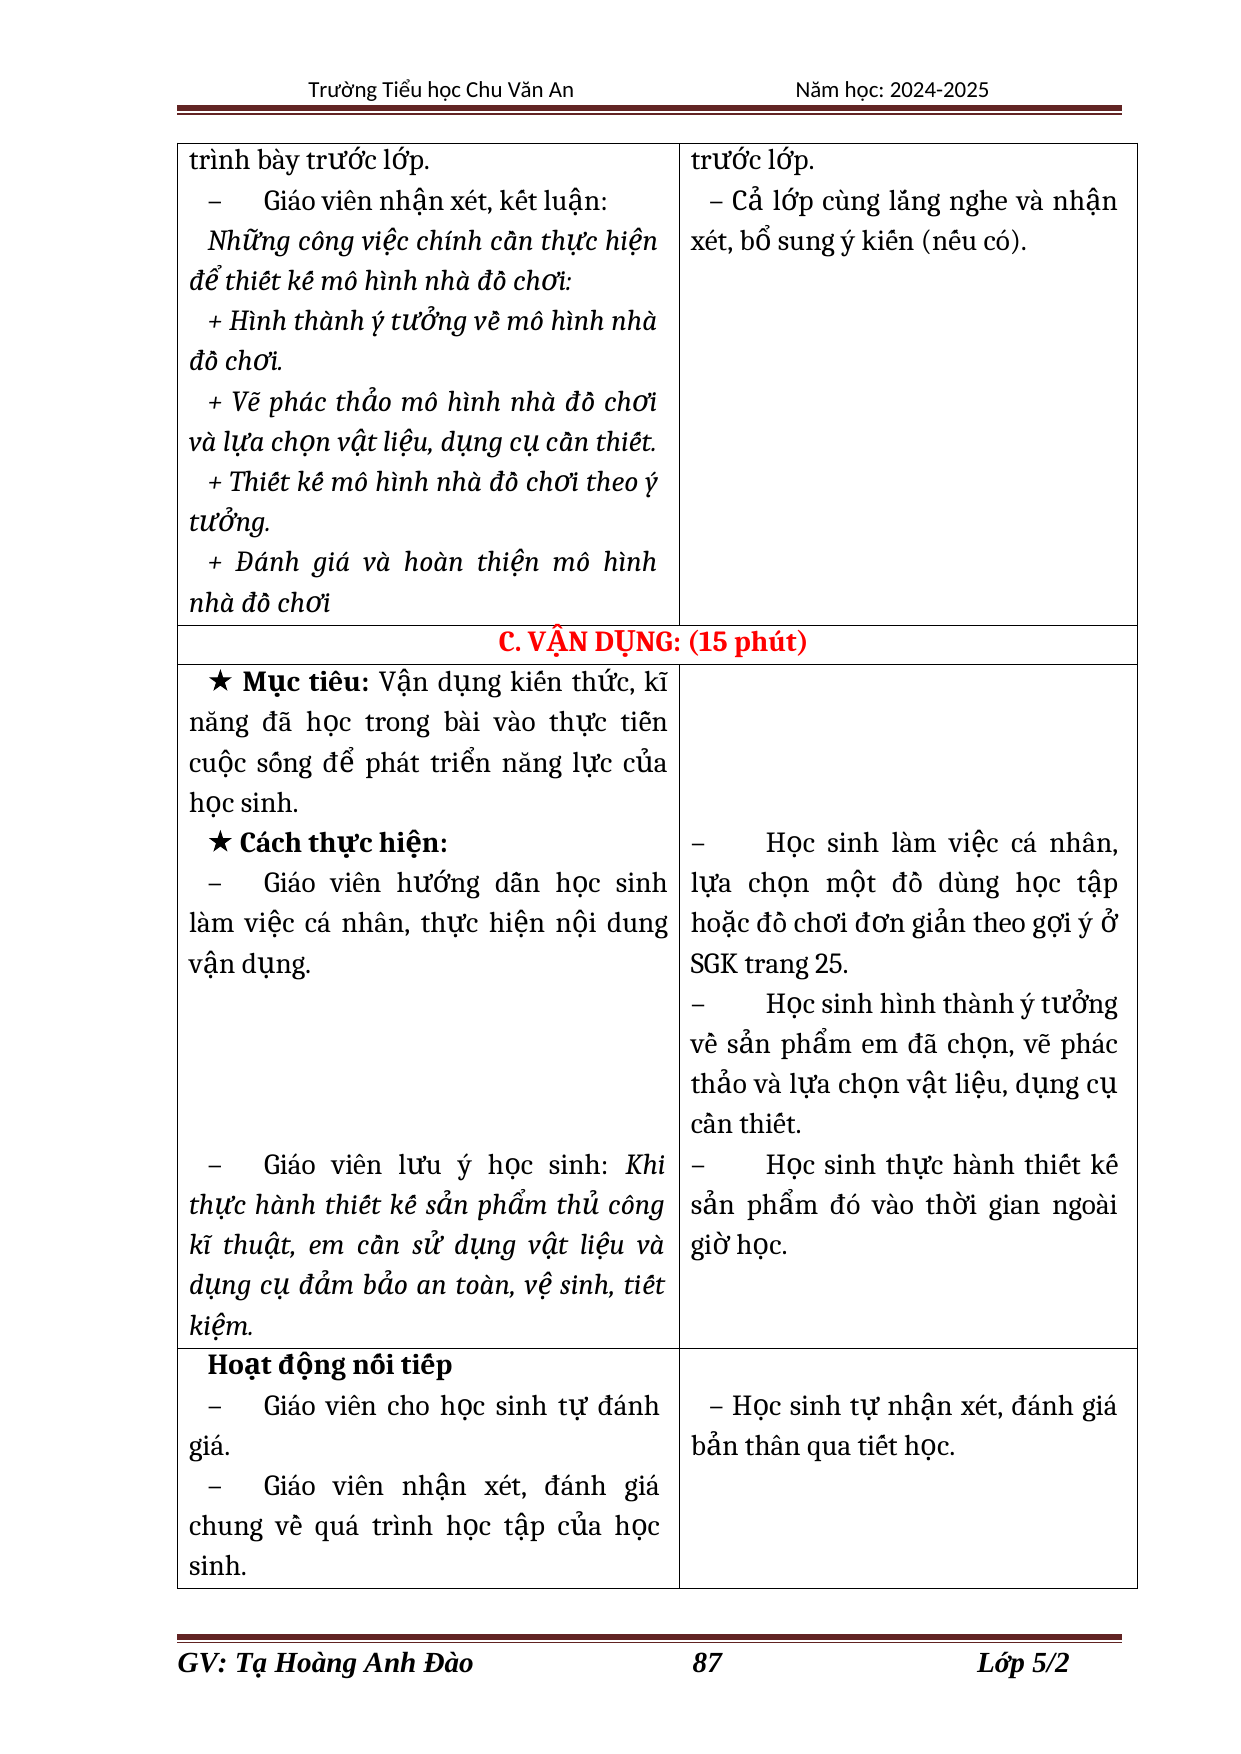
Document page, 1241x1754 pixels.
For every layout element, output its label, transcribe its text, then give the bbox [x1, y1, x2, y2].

table_cell Mục tiêu: Vận dụng kiến thức, kĩ năng đã học trong bài vào thực tiễn cuộc sống để phát triển năng lực của học sinh. Cách thực hiện: – Giáo viên hướng dẫn học sinh làm việc cá nhân, thực hiện nội dung vận dụng. – Giáo viên lưu ý học sinh: Khi thực hành thiết kế sản phẩm thủ công kĩ thuật, em cần sử dụng vật liệu và dụng cụ đảm bảo an toàn, vệ sinh, tiết kiệm. [178, 665, 679, 1347]
table_cell C. VẬN DỤNG: (15 phút) [178, 626, 1137, 664]
table_cell – Học sinh làm việc cá nhân, lựa chọn một đồ dùng học tập hoặc đồ chơi đơn giản theo gợi ý ở SGK trang 25. – Học sinh hình thành ý tưởng về sản phẩm em đã chọn, vẽ phác thảo và lựa chọn vật liệu, dụng cụ cần thiết. – Học sinh thực hành thiết kế sản phẩm đó vào thời gian ngoài giờ học. [680, 665, 1137, 1347]
table_cell – Học sinh tự nhận xét, đánh giá bản thân qua tiết học. [680, 1349, 1137, 1588]
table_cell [178, 144, 679, 624]
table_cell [680, 144, 1137, 624]
table_cell Hoạt động nối tiếp – Giáo viên cho học sinh tự đánh giá. – Giáo viên nhận xét, đánh giá chung về quá trình học tập của học sinh. [178, 1349, 679, 1588]
